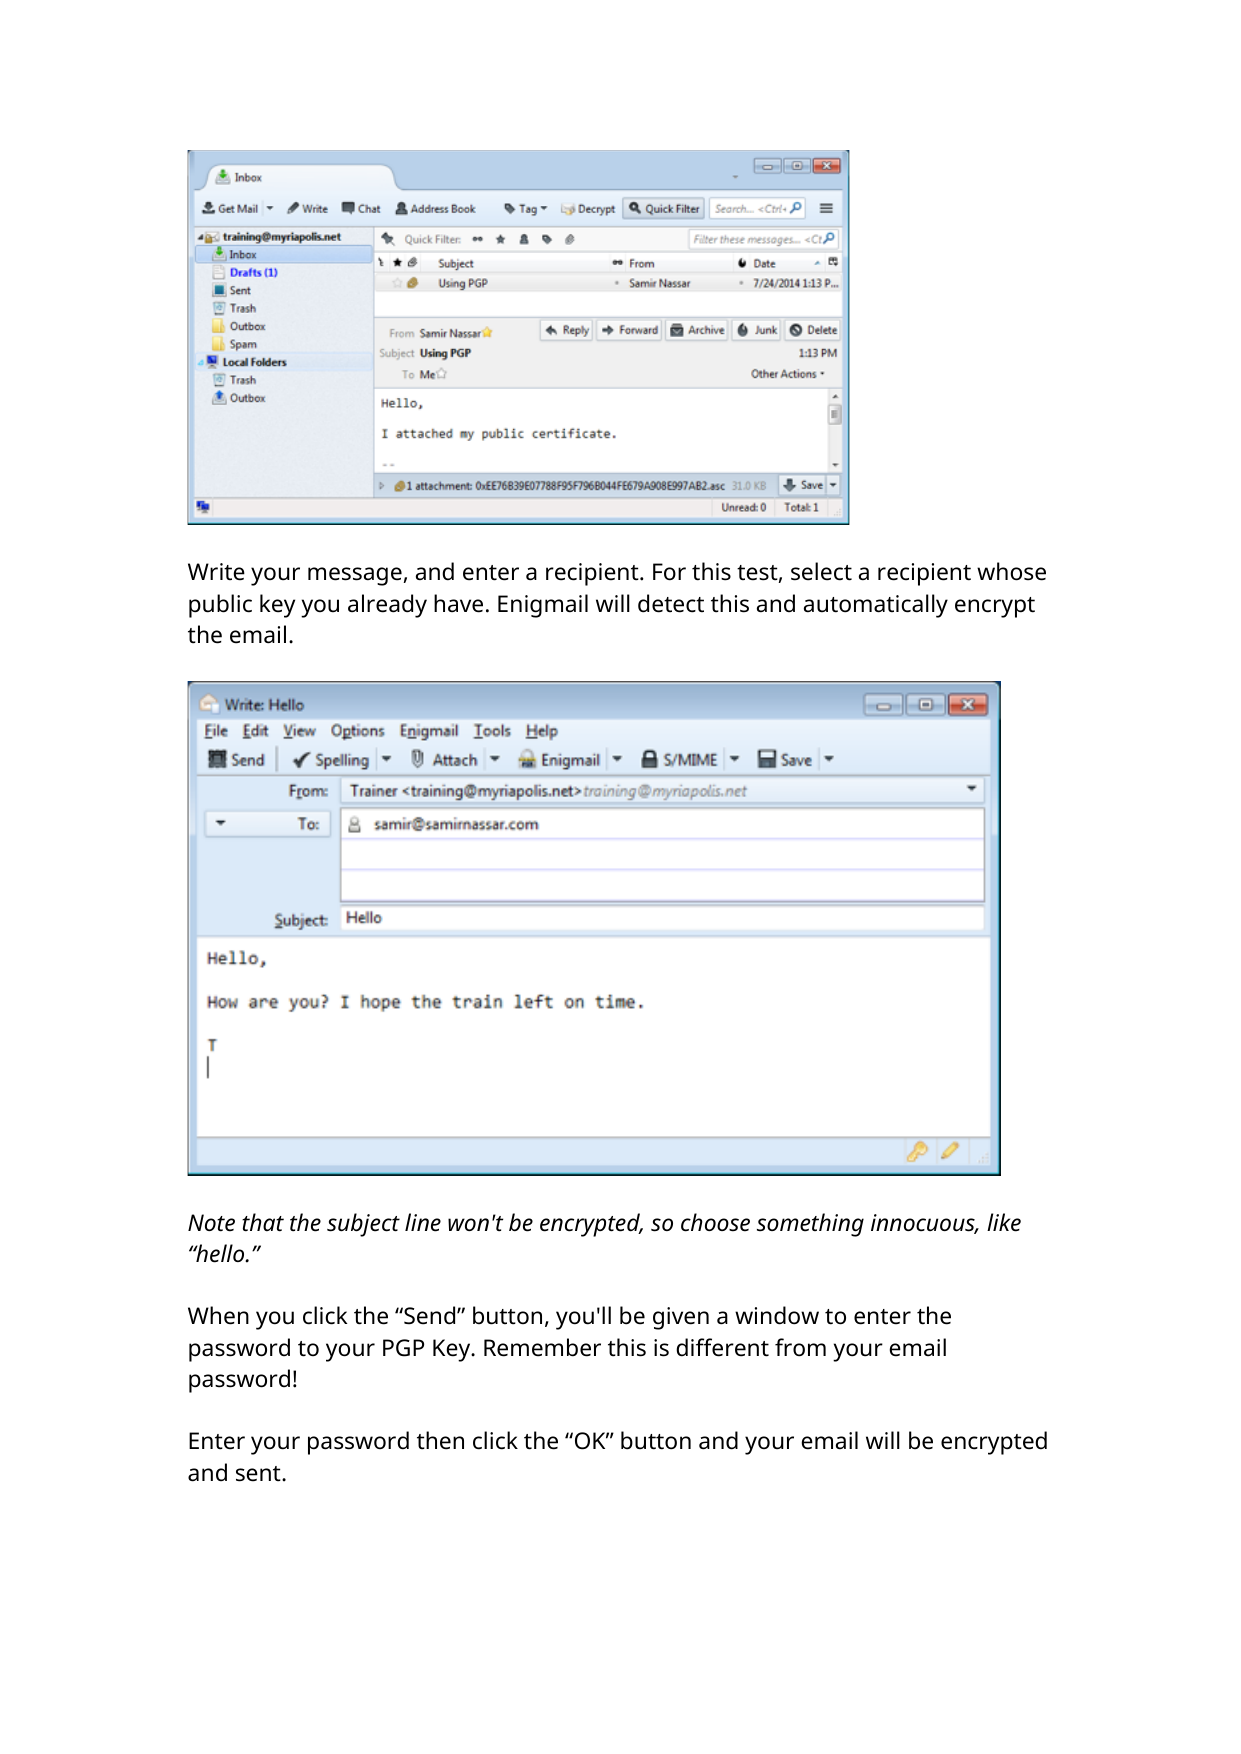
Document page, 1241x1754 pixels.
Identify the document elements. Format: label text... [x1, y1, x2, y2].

text Enter your password then click the “OK” button and your email will be encrypted and sent. [187, 1425, 1053, 1488]
picture [187, 150, 850, 525]
picture [187, 681, 1001, 1176]
text Write your message, and enter a recipient. For this test, select a recipient whose public key you already have. Enigmail will detect this and automatically encrypt the email. [187, 556, 1053, 650]
text When you click the “Send” button, you'll be given a window to enter the password to your PGP Key. Remember this is different from your email password! [187, 1300, 1053, 1394]
text Note that the subject line won't be encrypted, so choose something innocuous, like “hello.” [187, 1207, 1053, 1269]
